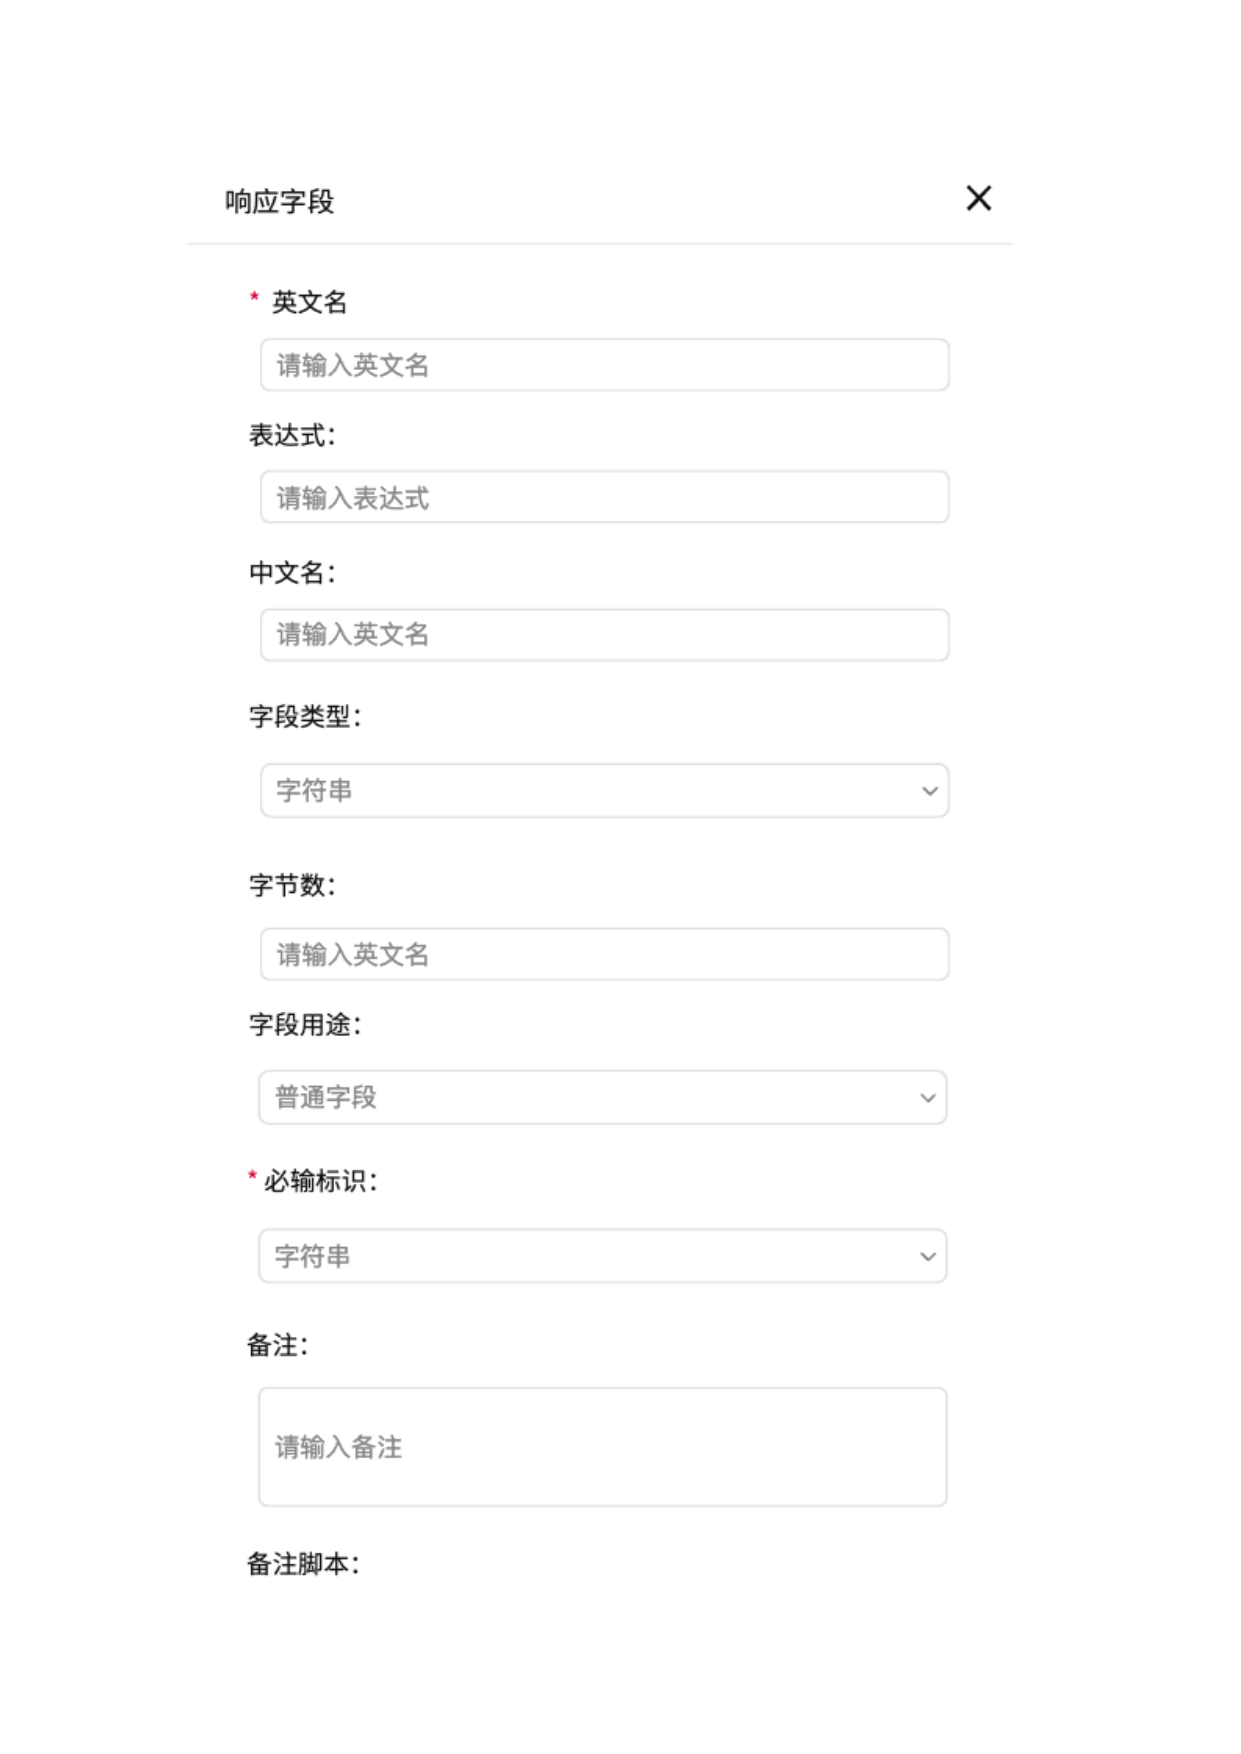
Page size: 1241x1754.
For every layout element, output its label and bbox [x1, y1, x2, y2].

picture [187, 151, 1013, 1603]
